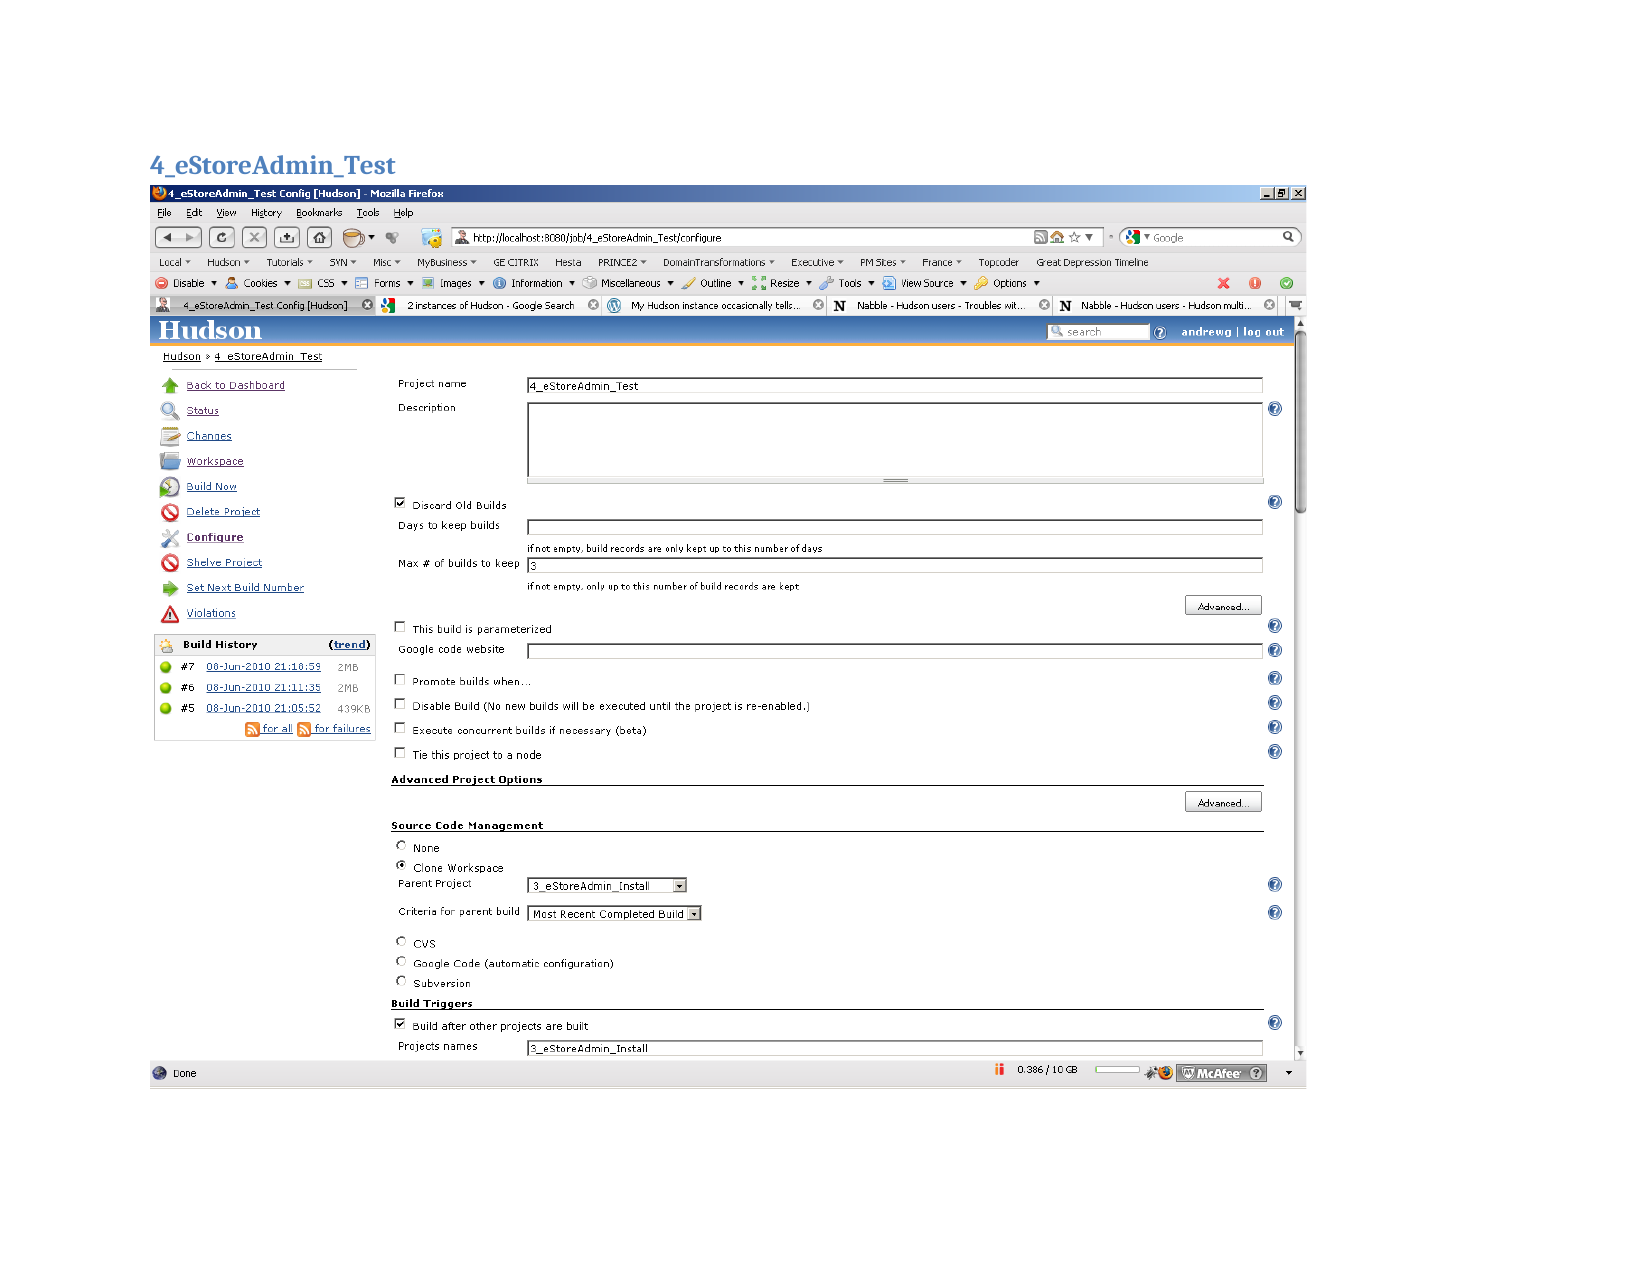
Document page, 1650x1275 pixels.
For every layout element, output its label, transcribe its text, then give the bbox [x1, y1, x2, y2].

subtitle 4_eStoreAdmin_Test [150, 150, 1500, 181]
picture [150, 185, 1307, 1089]
